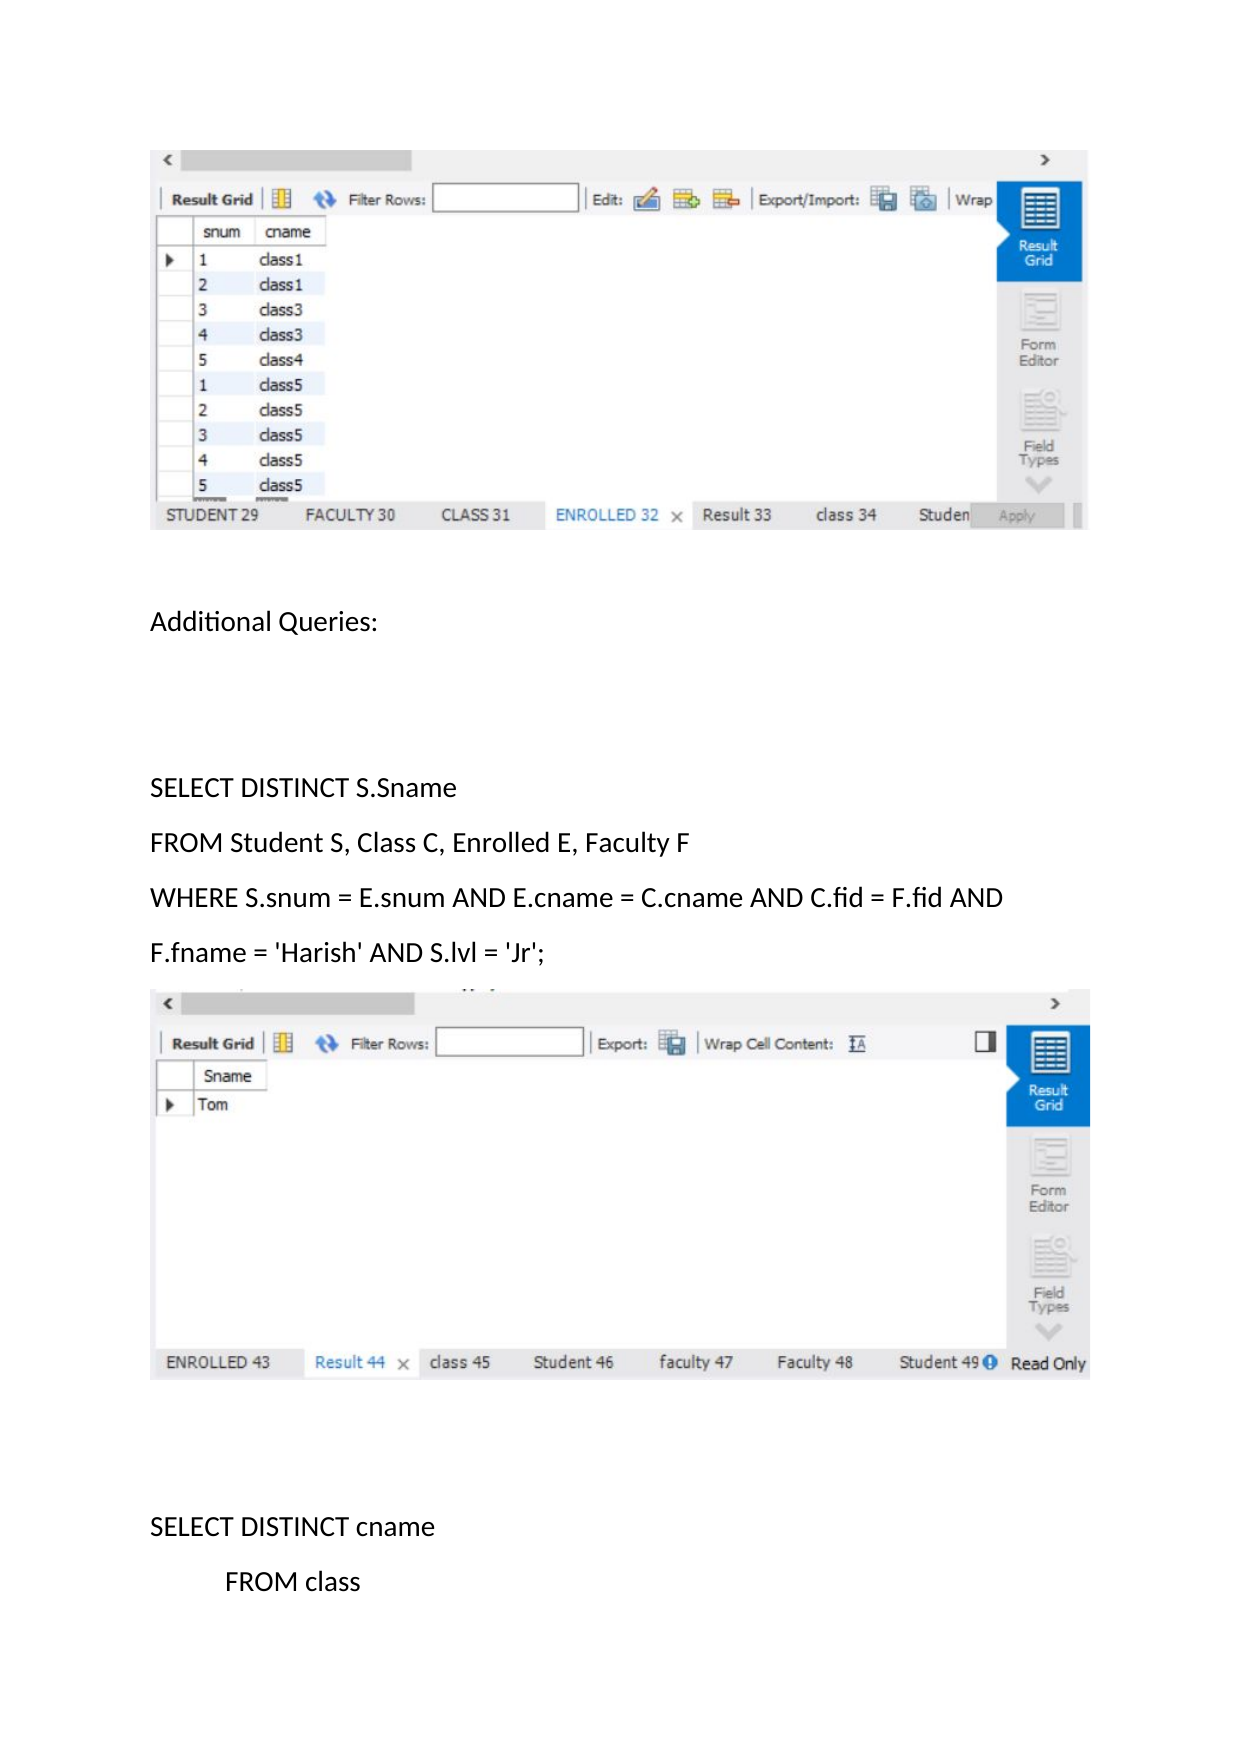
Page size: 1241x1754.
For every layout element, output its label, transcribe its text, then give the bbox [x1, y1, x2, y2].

text WHERE S.snum = E.snum AND E.cname = C.cname AND C.fid = F.fid AND [150, 879, 1090, 915]
text F.fname = 'Harish' AND S.lvl = 'Jr'; [150, 934, 1090, 970]
text SELECT DISTINCT cname [150, 1508, 1090, 1544]
picture [150, 989, 1091, 1380]
picture [150, 150, 1091, 530]
text FROM Student S, Class C, Enrolled E, Faculty F [150, 824, 1090, 859]
text FROM class [150, 1563, 1090, 1599]
text Additional Queries: [150, 603, 1090, 639]
text SELECT DISTINCT S.Sname [150, 769, 1090, 804]
